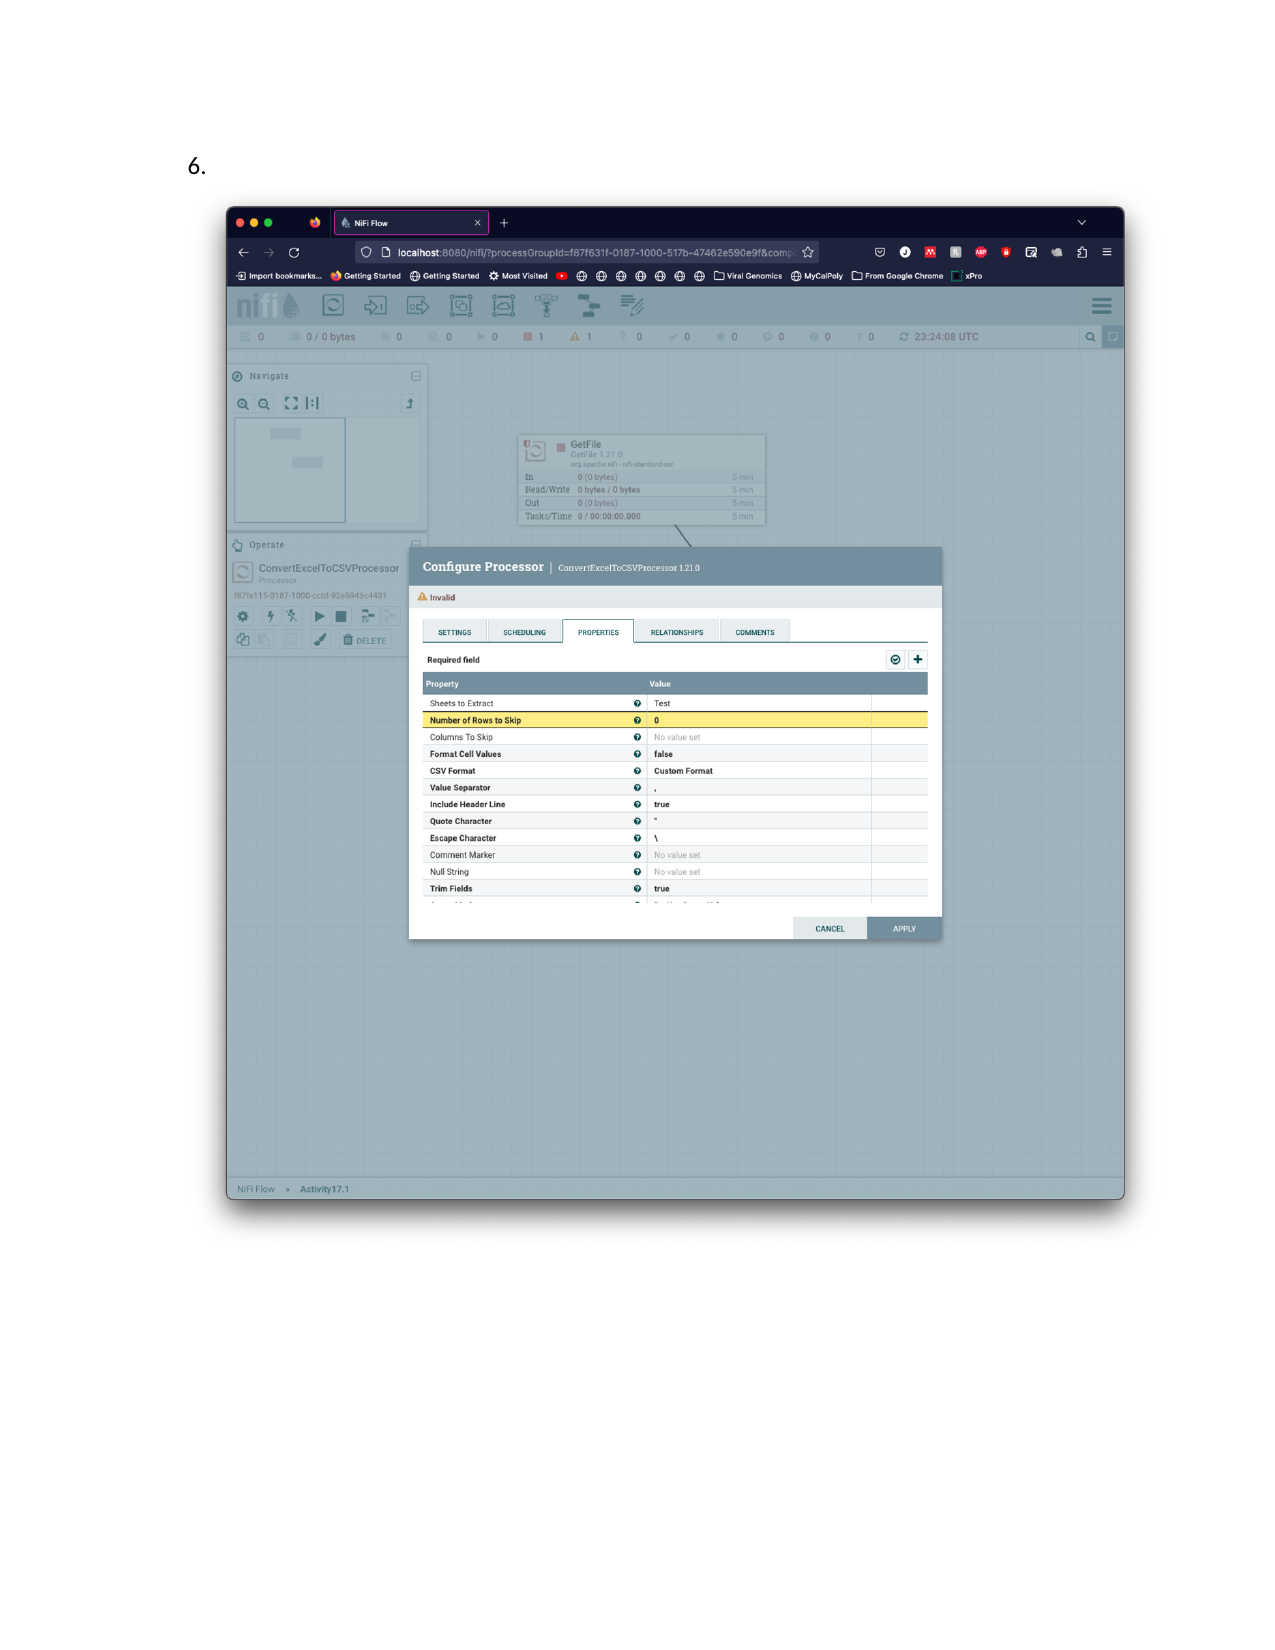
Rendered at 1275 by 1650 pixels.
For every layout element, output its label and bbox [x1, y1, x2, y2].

picture [187, 180, 1163, 1251]
